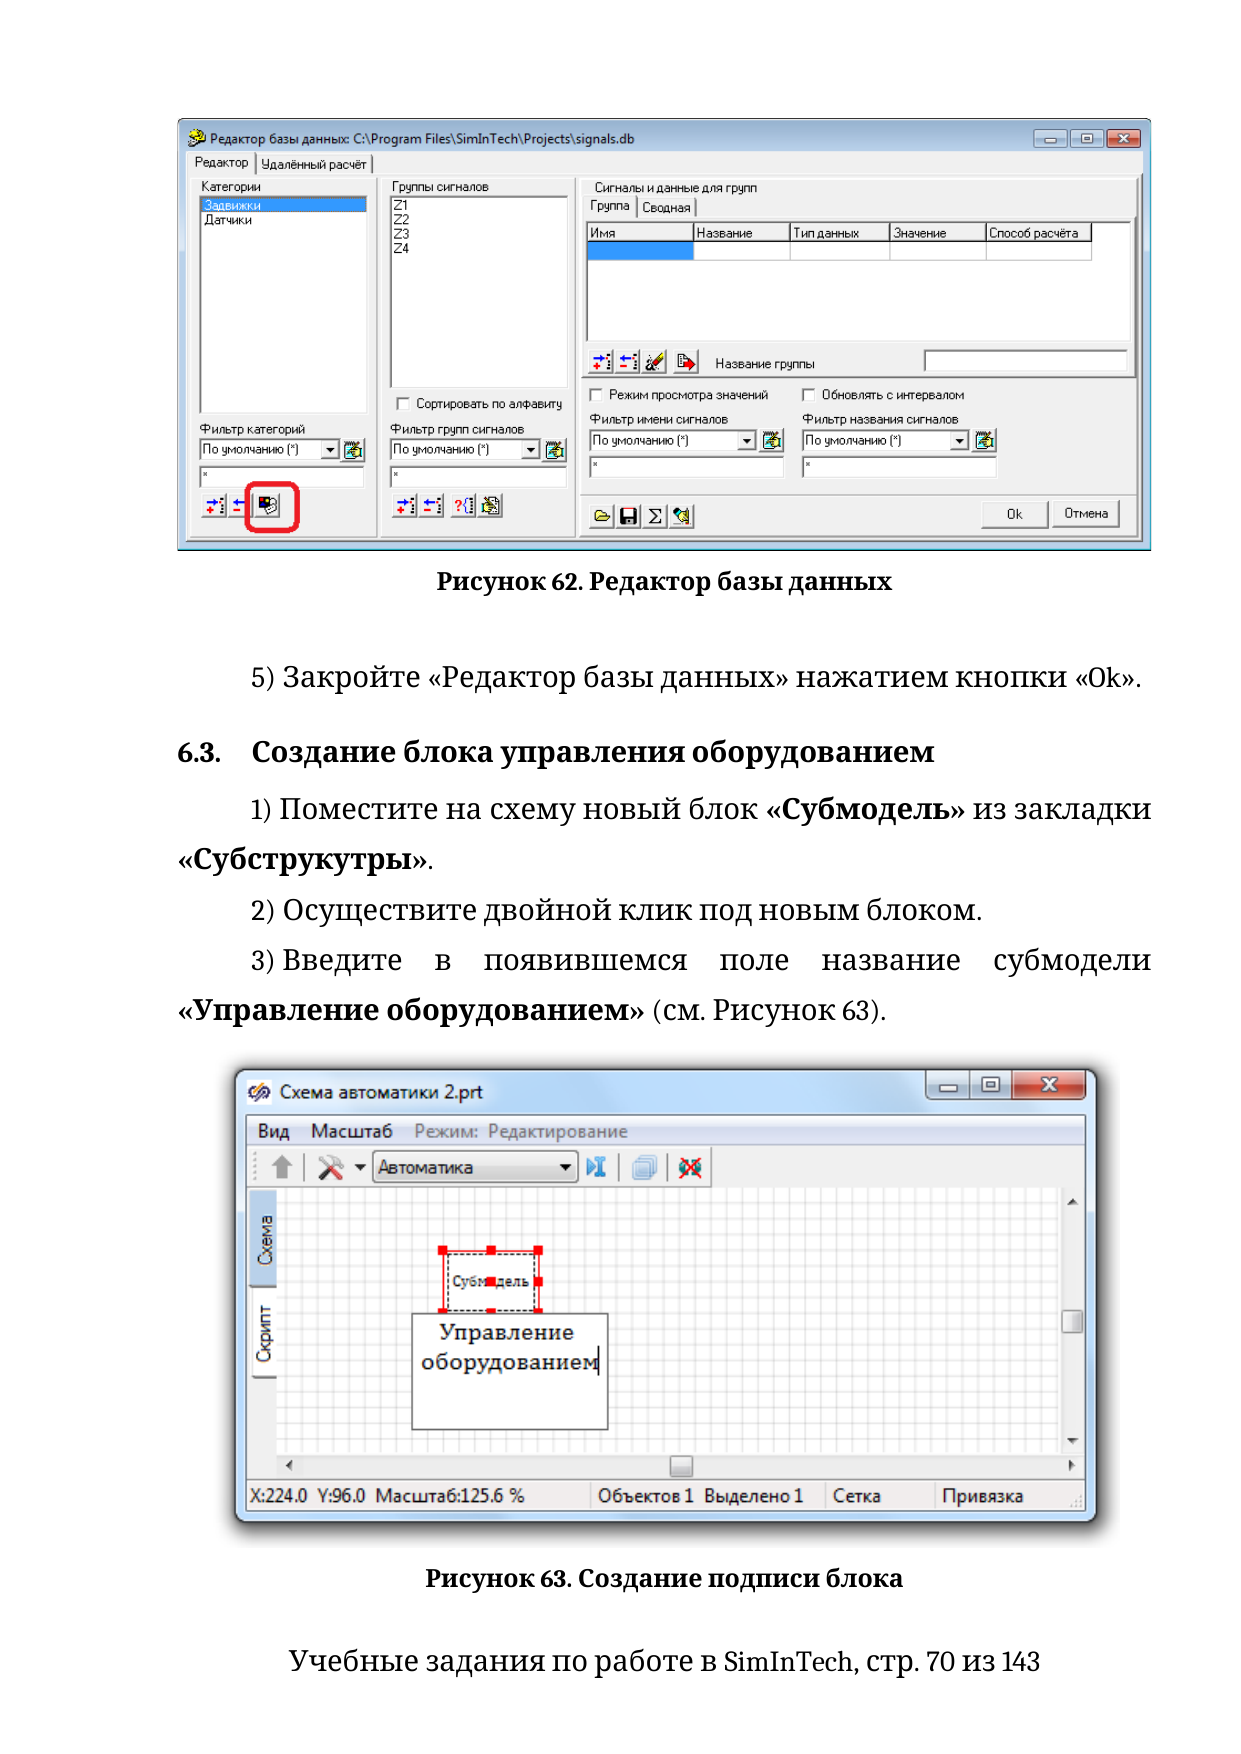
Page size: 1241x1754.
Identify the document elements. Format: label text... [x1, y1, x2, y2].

picture [177, 118, 1152, 551]
list Осуществите двойной клик под новым блоком. [177, 894, 1152, 927]
list Поместите на схему новый блок «Субмодель» из закладки «Субструкутры». [177, 793, 1152, 877]
list Закройте «Редактор базы данных» нажатием кнопки «Ok». [177, 661, 1152, 695]
picture [208, 1044, 1120, 1548]
subtitle Создание блока управления оборудованием [177, 736, 1152, 770]
